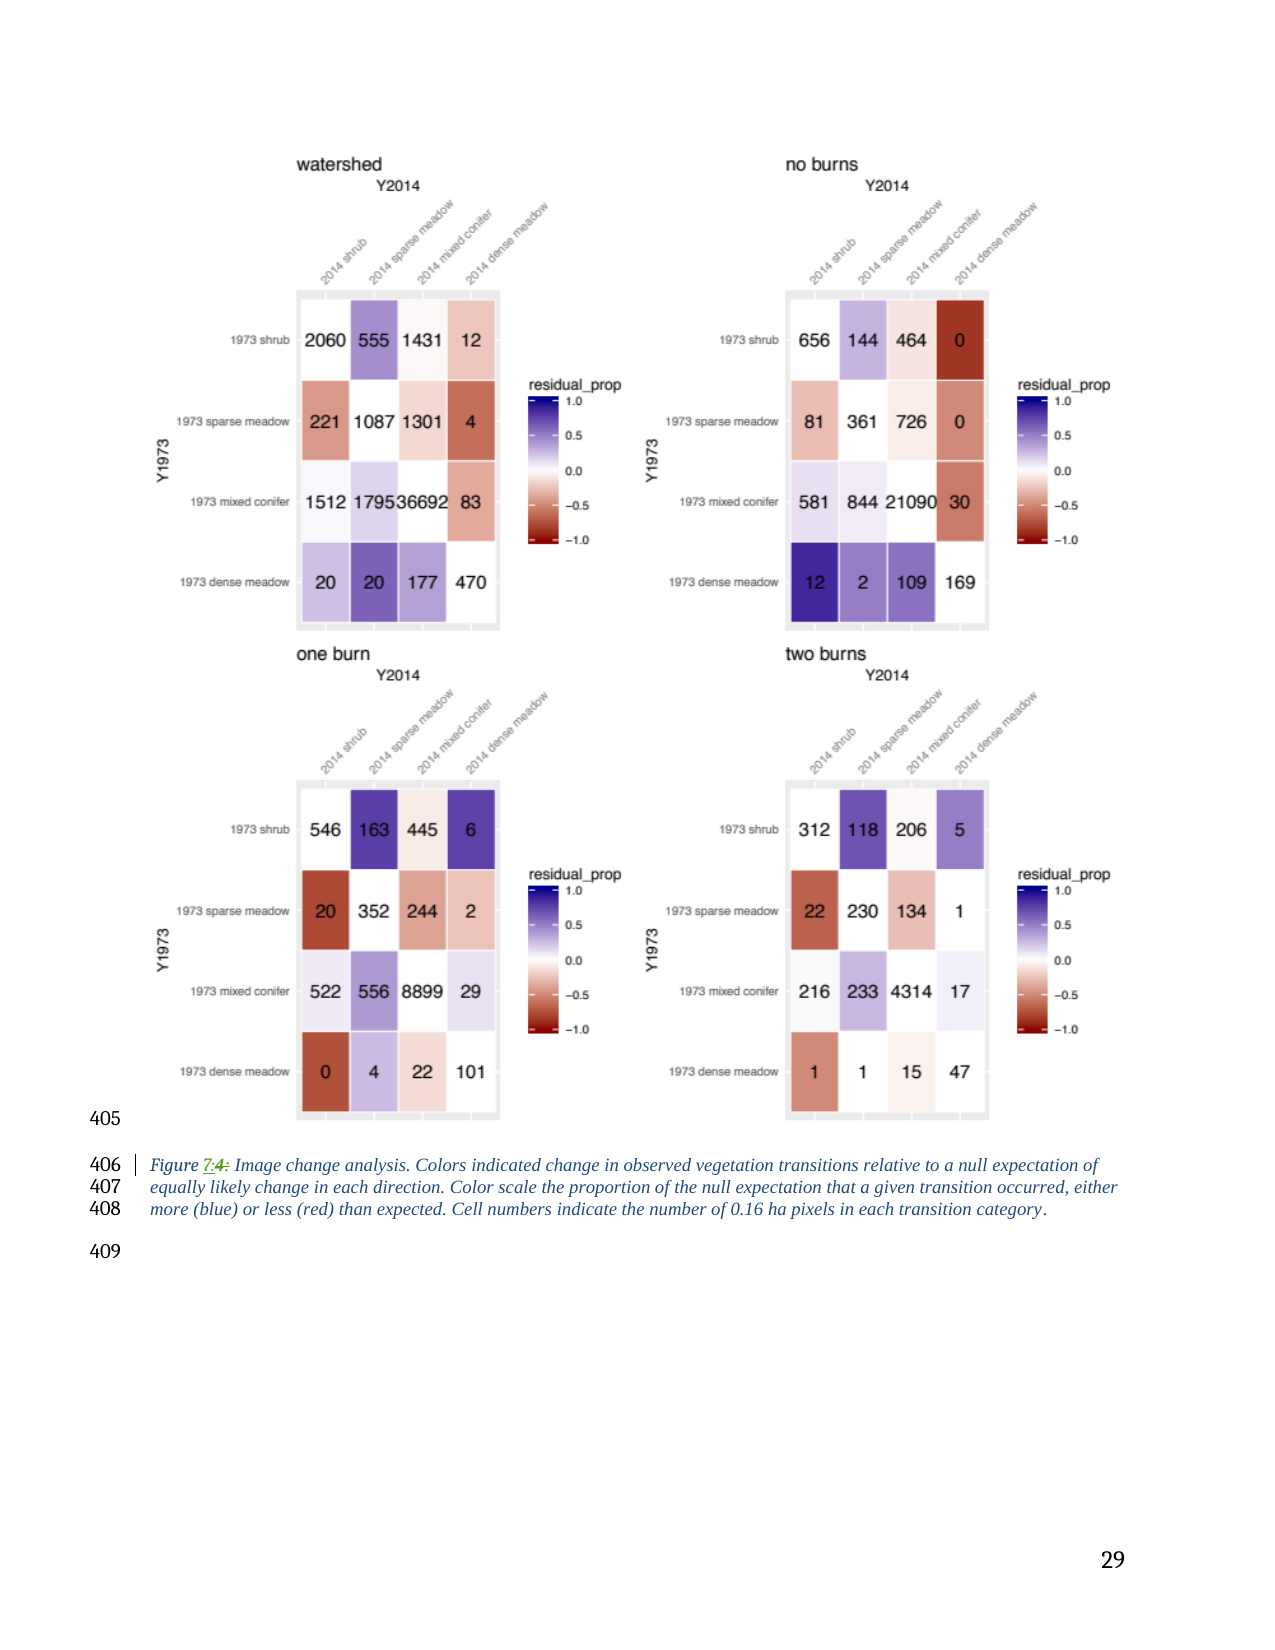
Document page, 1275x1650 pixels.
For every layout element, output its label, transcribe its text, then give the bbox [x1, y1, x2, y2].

text Figure Image change analysis. Colors indicated change in observed vegetation transitions relative to a null expectation of equally likely change in each direction. Color scale the proportion of the null expectation that a given transition occurred, either more (blue) or less (red) than expected. Cell numbers indicate the number of 0.16 ha pixels in each transition category. [150, 1154, 1125, 1219]
